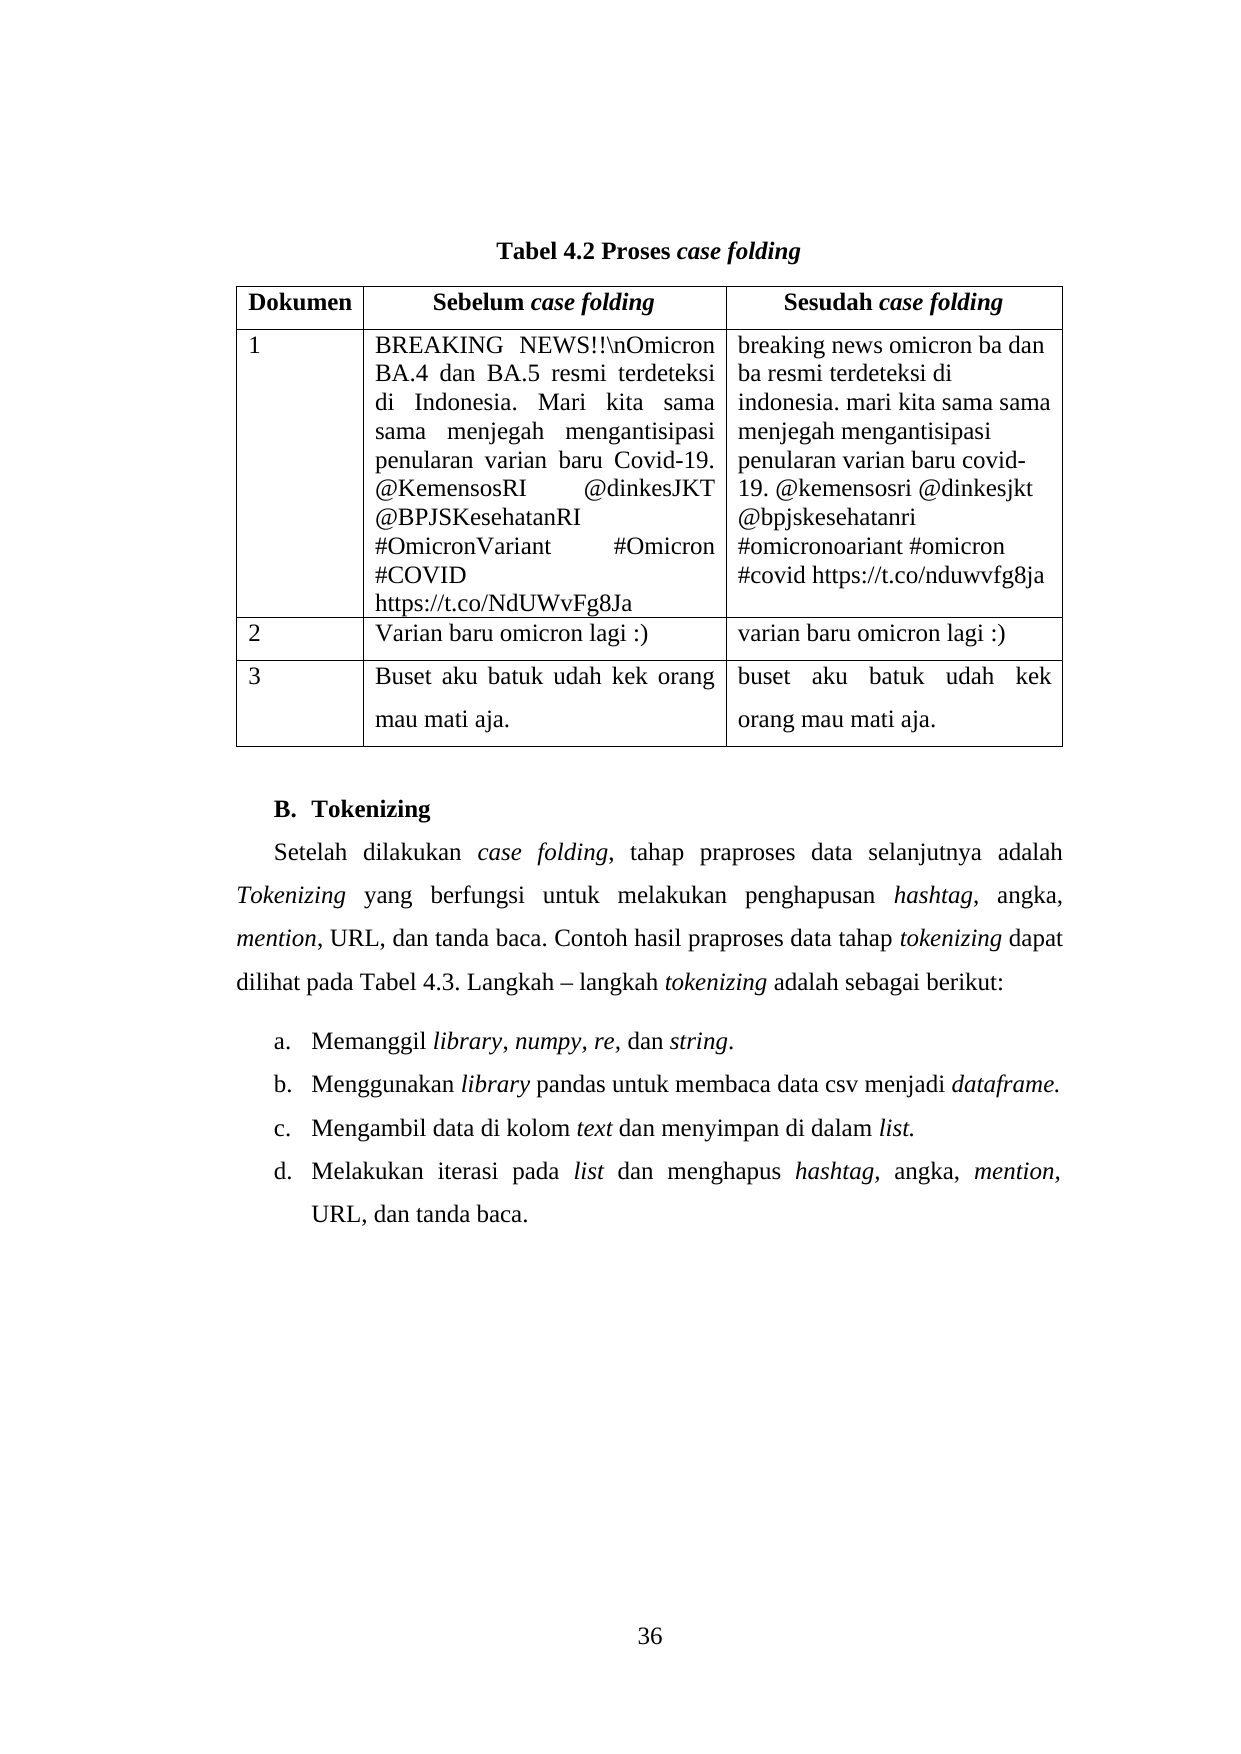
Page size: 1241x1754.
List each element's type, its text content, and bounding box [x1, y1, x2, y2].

list Menggunakan library pandas untuk membaca data csv menjadi dataframe. [274, 1069, 1063, 1098]
table_cell 1 [237, 330, 363, 617]
table_header Sebelum case folding [364, 287, 726, 329]
table_cell 3 [237, 661, 363, 746]
subtitle Tokenizing [274, 794, 1063, 823]
table_cell varian baru omicron lagi :) [727, 618, 1062, 660]
list Mengambil data di kolom text dan menyimpan di dalam list. [274, 1113, 1063, 1141]
table_cell 2 [237, 618, 363, 660]
table_cell Buset aku batuk udah kek orang mau mati aja. [364, 661, 726, 746]
table_cell BREAKING NEWS!!\nOmicron BA.4 dan BA.5 resmi terdeteksi di Indonesia. Mari kita sama sama menjegah mengantisipasi penularan varian baru Covid-19. @KemensosRI @dinkesJKT @BPJSKesehatanRI #OmicronVariant #Omicron #COVID https://t.co/NdUWvFg8Ja [364, 330, 726, 617]
table_cell buset aku batuk udah kek orang mau mati aja. [727, 661, 1062, 746]
table_header Dokumen [237, 287, 363, 329]
table_cell breaking news omicron ba dan ba resmi terdeteksi di indonesia. mari kita sama sama menjegah mengantisipasi penularan varian baru covid-19. @kemensosri @dinkesjkt @bpjskesehatanri #omicronoariant #omicron #covid https://t.co/nduwvfg8ja [727, 330, 1062, 617]
list Melakukan iterasi pada list dan menghapus hashtag, angka, mention, URL, dan tanda baca. [274, 1156, 1063, 1228]
list Memanggil library, numpy, re, dan string. [274, 1026, 1063, 1055]
table_cell Varian baru omicron lagi :) [364, 618, 726, 660]
text Setelah dilakukan case folding, tahap praproses data selanjutnya adalah Tokenizing yang berfungsi untuk melakukan penghapusan hashtag, angka, mention, URL, dan tanda baca. Contoh hasil praproses data tahap tokenizing dapat dilihat pada Tabel 4.3. Langkah – langkah tokenizing adalah sebagai berikut: [236, 837, 1063, 995]
table_header Sesudah case folding [727, 287, 1062, 329]
text Tabel 4.2 Proses case folding [236, 236, 1063, 265]
